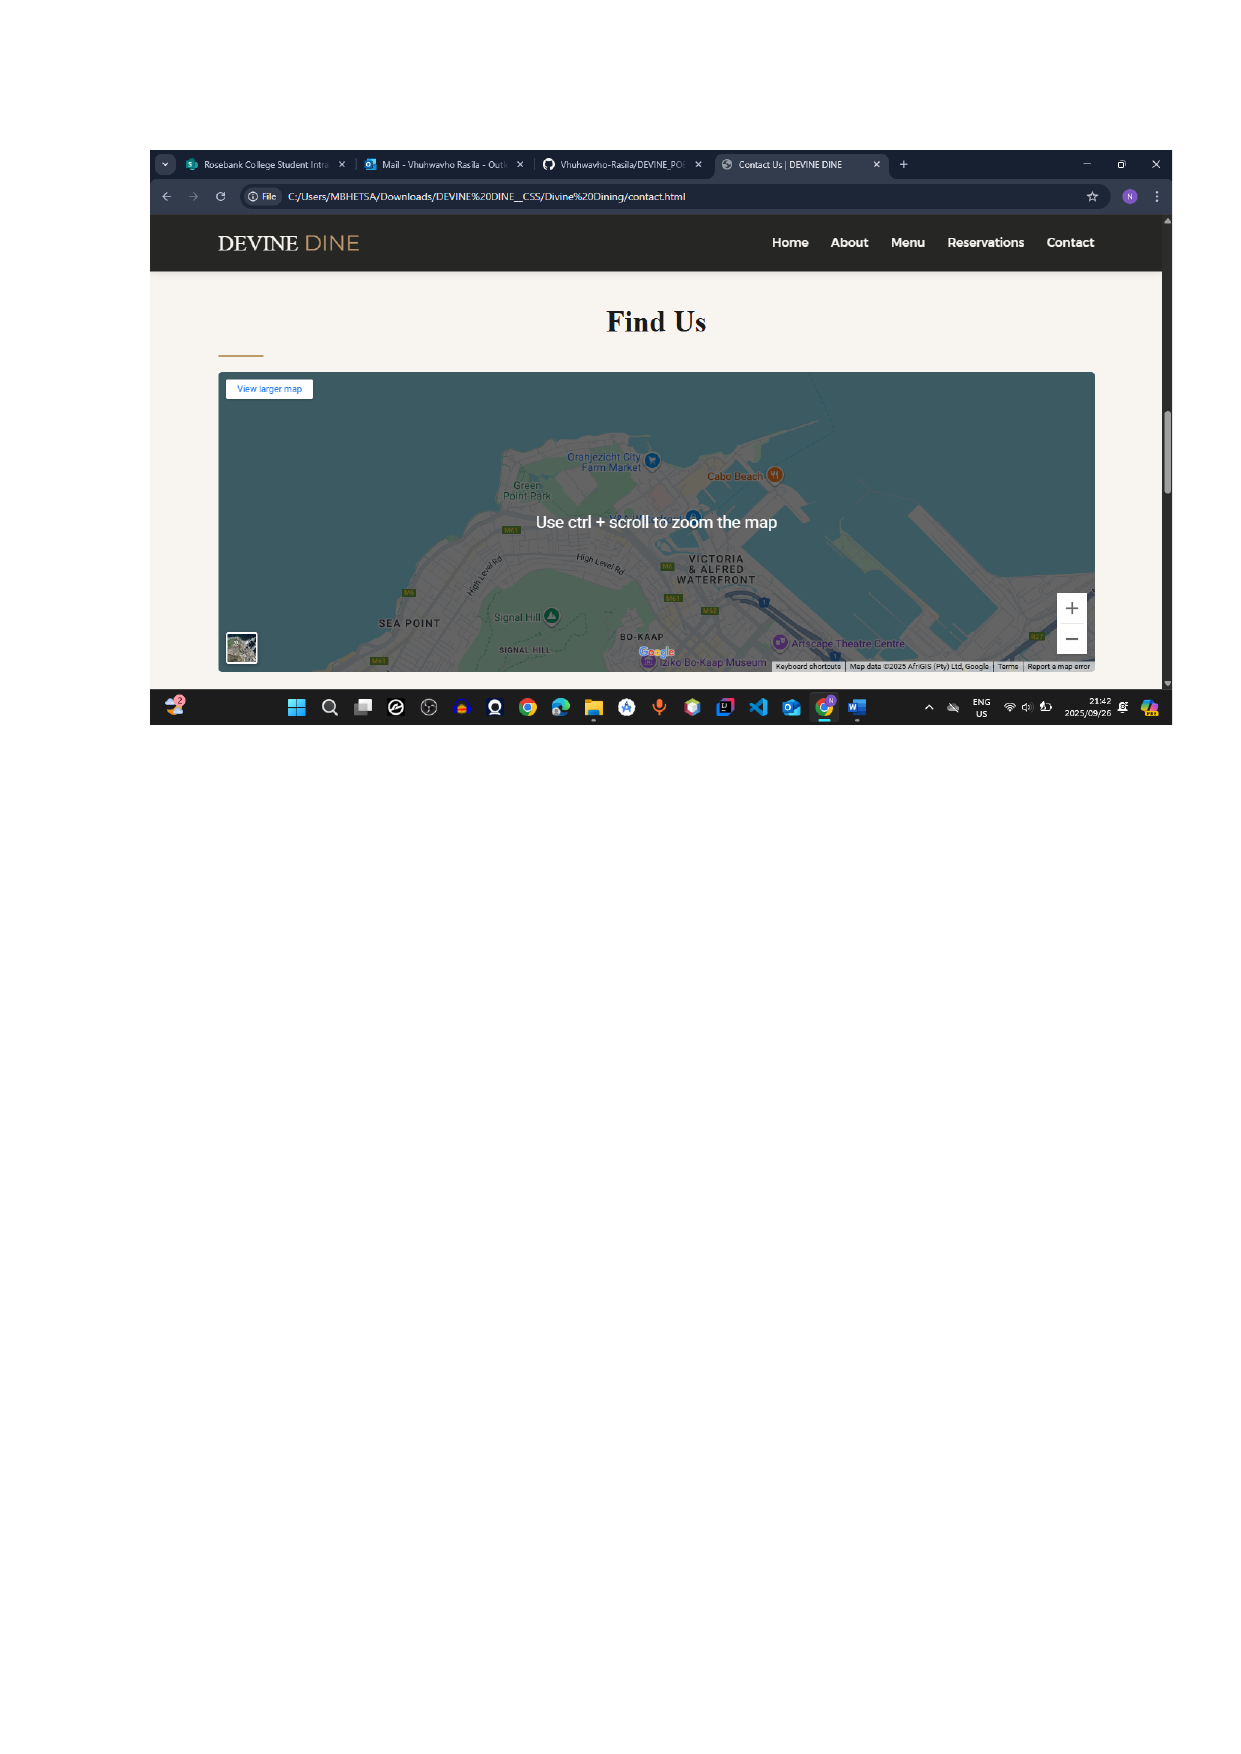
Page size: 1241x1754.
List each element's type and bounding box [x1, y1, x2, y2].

picture [150, 150, 1173, 725]
